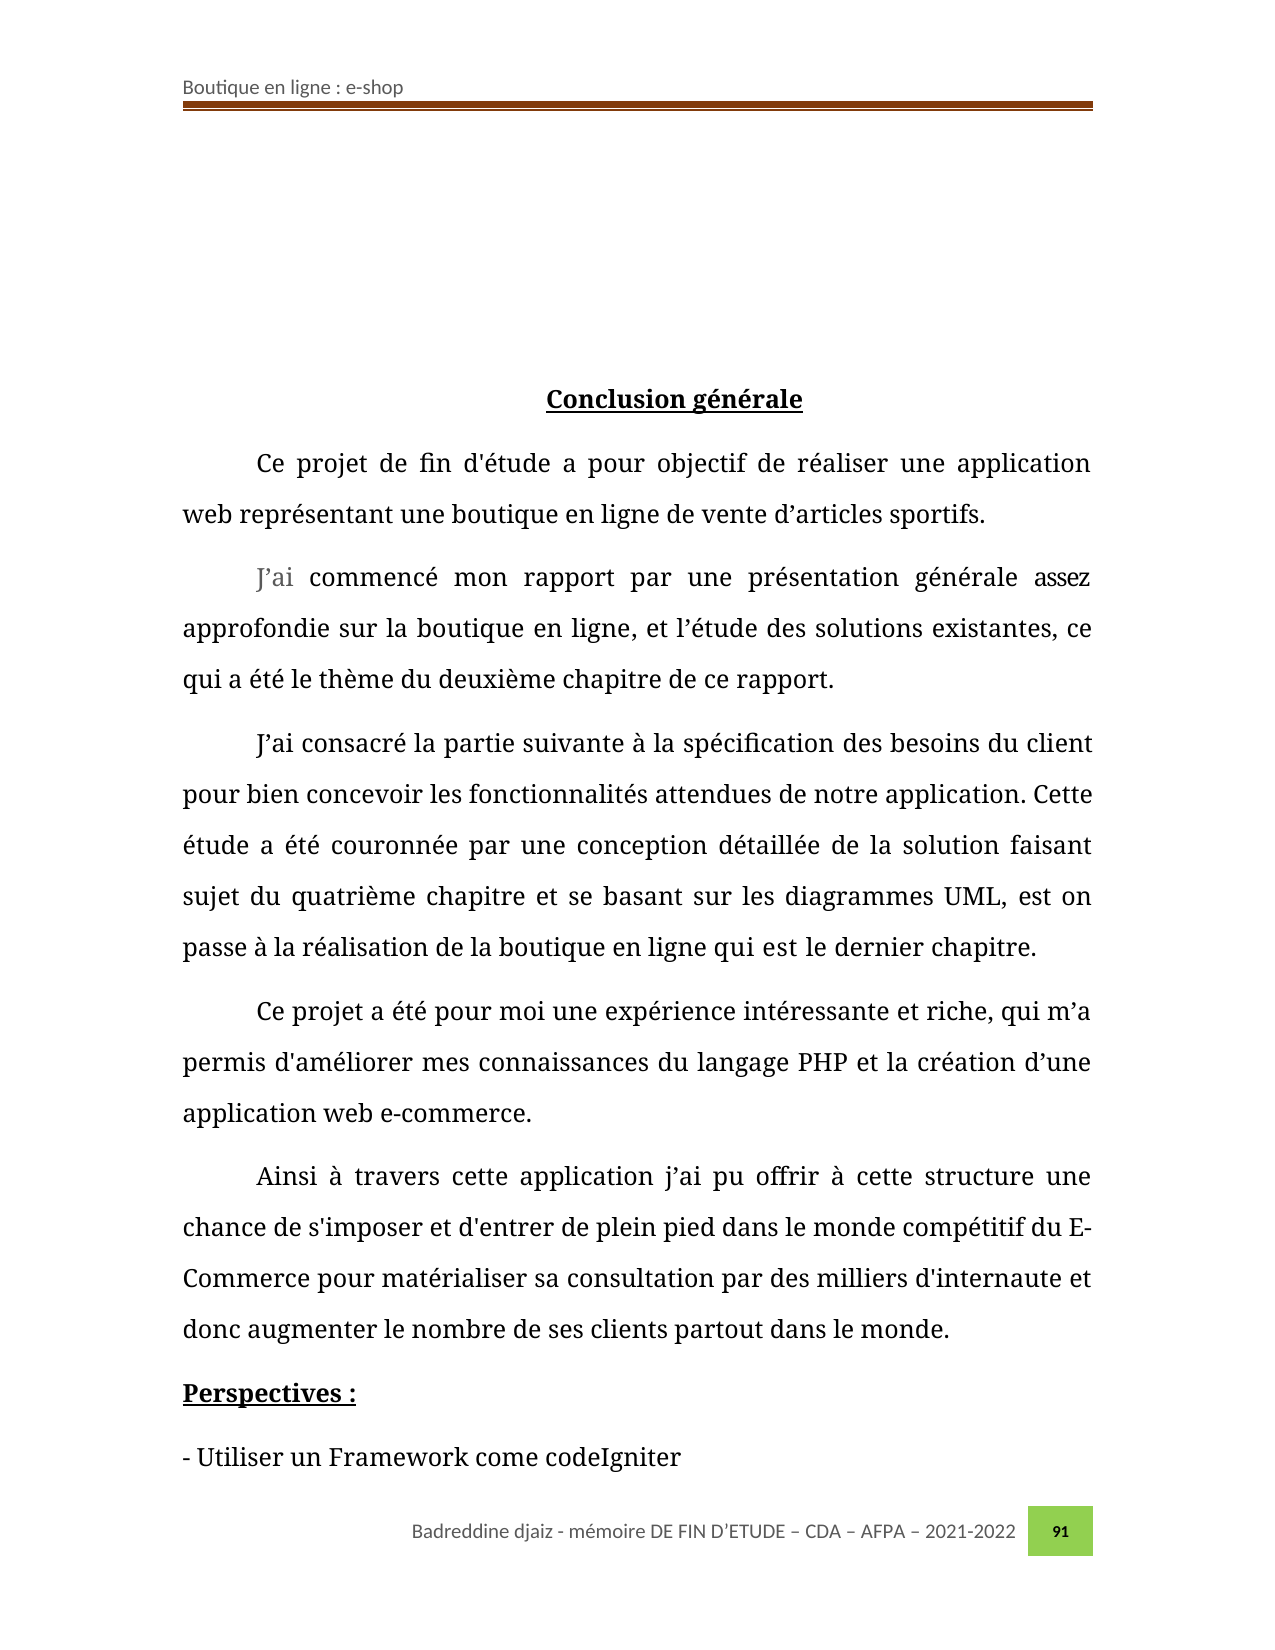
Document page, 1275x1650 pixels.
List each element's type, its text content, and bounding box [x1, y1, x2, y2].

text Conclusion générale [182, 382, 1093, 416]
text J’ai consacré la partie suivante à la spécification des besoins du client pour bien concevoir les fonctionnalités attendues de notre application. Cette étude a été couronnée par une conception détaillée de la solution faisant sujet du quatrième chapitre et se basant sur les diagrammes UML, est on passe à la réalisation de la boutique en ligne qui est le dernier chapitre. [182, 726, 1093, 964]
text Ainsi à travers cette application j’ai pu offrir à cette structure une chance de s'imposer et d'entrer de plein pied dans le monde compétitif du E-Commerce pour matérialiser sa consultation par des milliers d'internaute et donc augmenter le nombre de ses clients partout dans le monde. [182, 1159, 1093, 1346]
text - Utiliser un Framework come codeIgniter [182, 1439, 1093, 1473]
text Ce projet a été pour moi une expérience intéressante et riche, qui m’a permis d'améliorer mes connaissances du langage PHP et la création d’une application web e-commerce. [182, 993, 1093, 1129]
text J’ai commencé mon rapport par une présentation générale assez approfondie sur la boutique en ligne, et l’étude des solutions existantes, ce qui a été le thème du deuxième chapitre de ce rapport. [182, 560, 1093, 696]
text Perspectives : [182, 1376, 1093, 1410]
text Ce projet de fin d'étude a pour objectif de réaliser une application web représentant une boutique en ligne de vente d’articles sportifs. [182, 445, 1093, 531]
